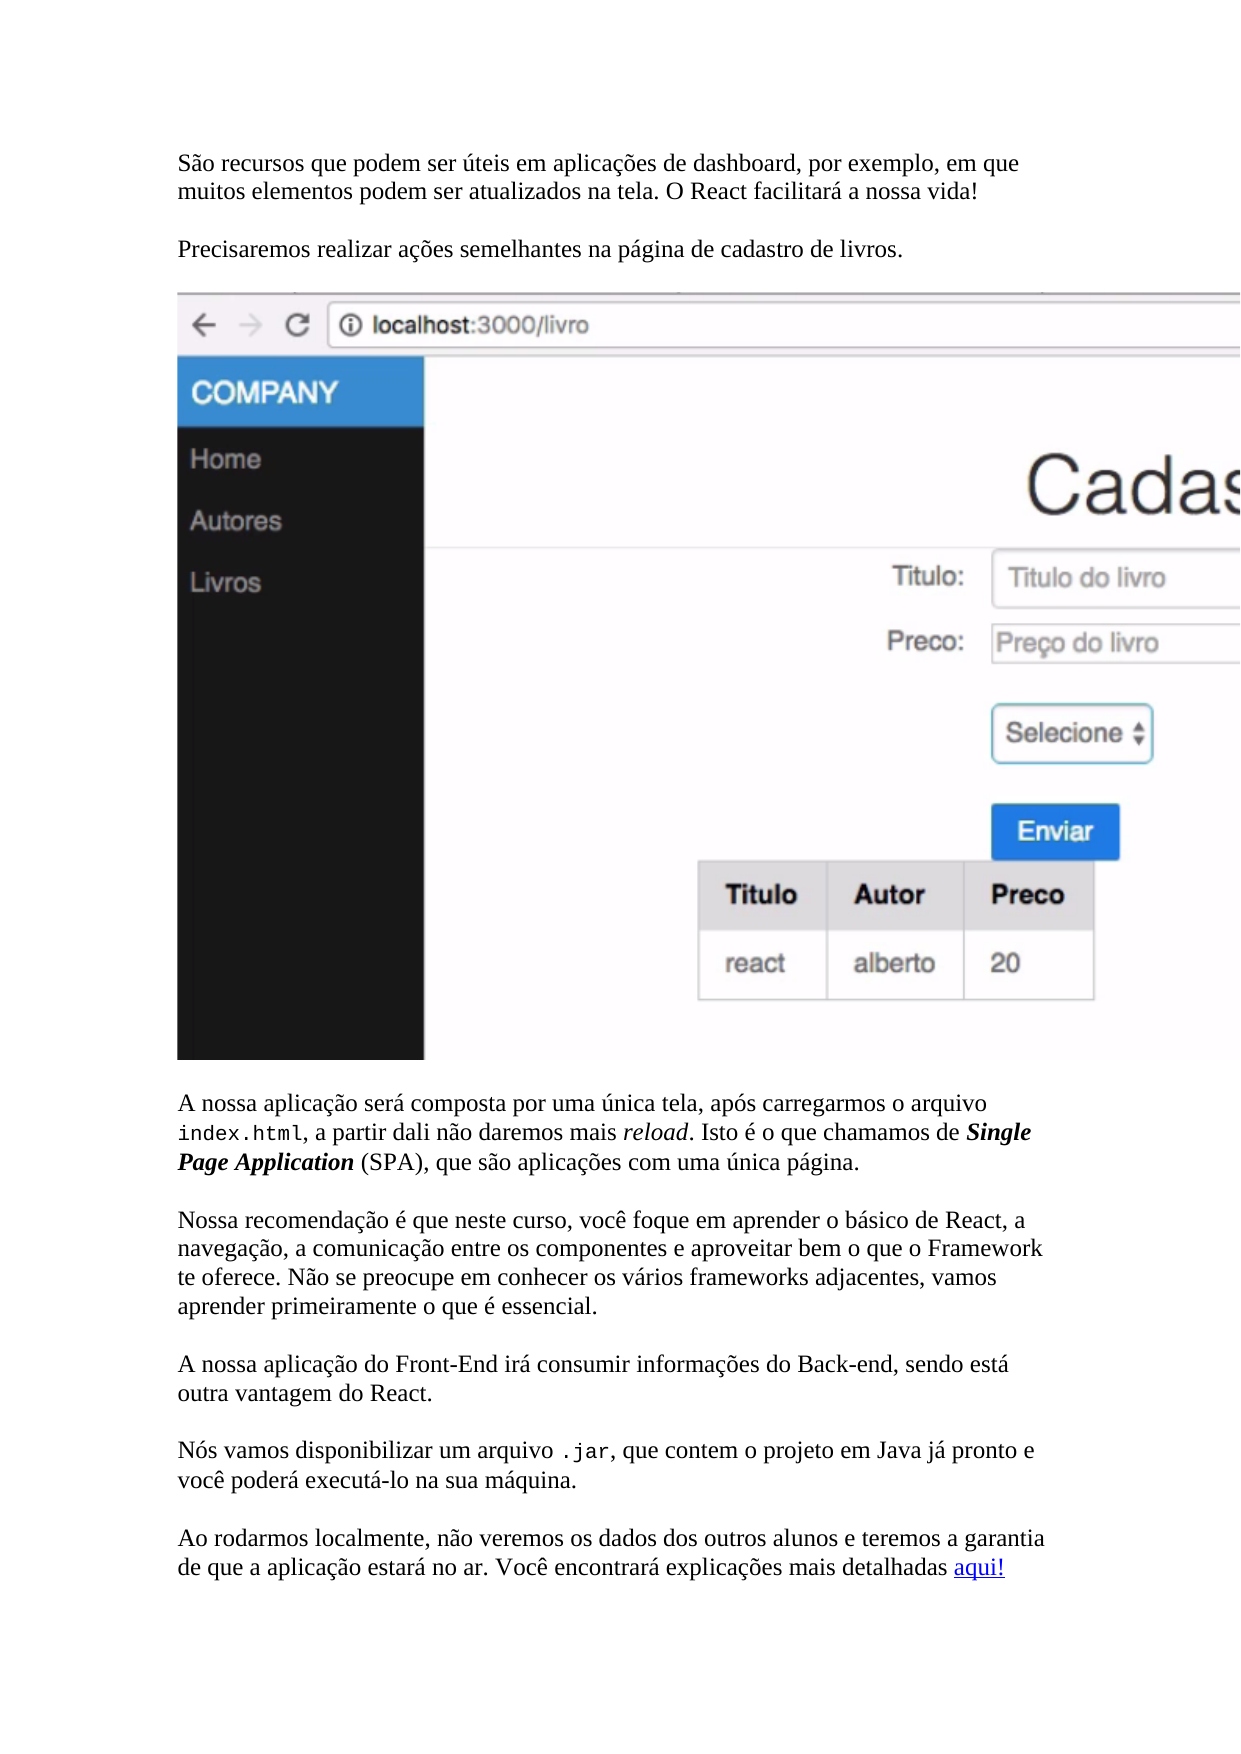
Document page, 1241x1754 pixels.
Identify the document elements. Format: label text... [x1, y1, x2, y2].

text Ao rodarmos localmente, não veremos os dados dos outros alunos e teremos a garantia de que a aplicação estará no ar. Você encontrará explicações mais detalhadas aqui! [177, 1523, 1063, 1581]
text A nossa aplicação será composta por uma única tela, após carregarmos o arquivo index.html, a partir dali não daremos mais reload. Isto é o que chamamos de Single Page Application (SPA), que são aplicações com uma única página. [177, 1088, 1063, 1176]
text São recursos que podem ser úteis em aplicações de dashboard, por exemplo, em que muitos elementos podem ser atualizados na tela. O React facilitará a nossa vida! [177, 148, 1063, 205]
text A nossa aplicação do Front-End irá consumir informações do Back-end, sendo está outra vantagem do React. [177, 1349, 1063, 1406]
text Precisaremos realizar ações semelhantes na página de cadastro de livros. [177, 234, 1063, 263]
picture [177, 292, 1241, 1060]
text Nossa recomendação é que neste curso, você foque em aprender o básico de React, a navegação, a comunicação entre os componentes e aproveitar bem o que o Framework te oferece. Não se preocupe em conhecer os vários frameworks adjacentes, vamos aprender primeiramente o que é essencial. [177, 1205, 1063, 1320]
text Nós vamos disponibilizar um arquivo .jar, que contem o projeto em Java já pronto e você poderá executá-lo na sua máquina. [177, 1436, 1063, 1494]
